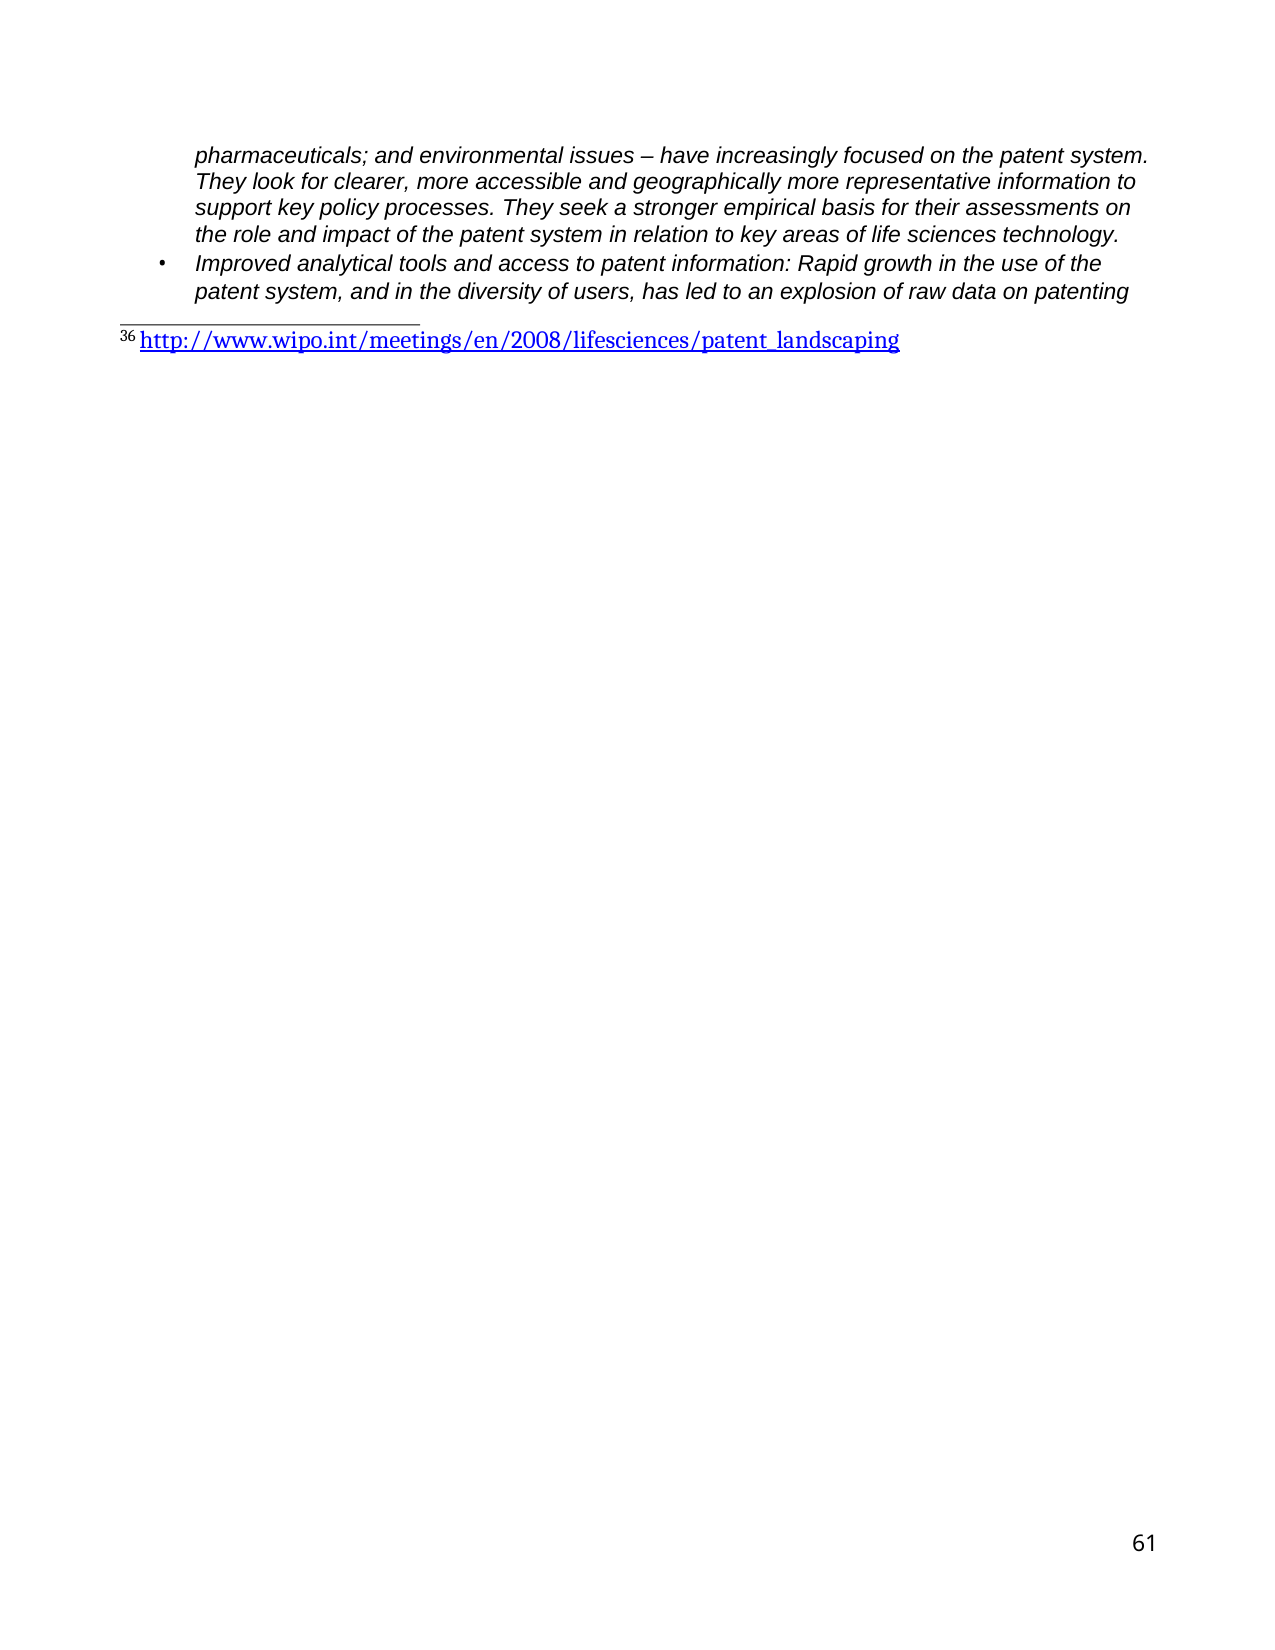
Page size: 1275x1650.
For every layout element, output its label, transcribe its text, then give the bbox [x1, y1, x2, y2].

text 36 http://www.wipo.int/meetings/en/2008/lifesciences/patent_landscaping [120, 326, 1167, 355]
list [157, 142, 1150, 247]
list Improved analytical tools and access to patent information: Rapid growth in the use of the patent system, and in the diversity of users, has led to an explosion of raw data on patenting [157, 247, 1129, 305]
